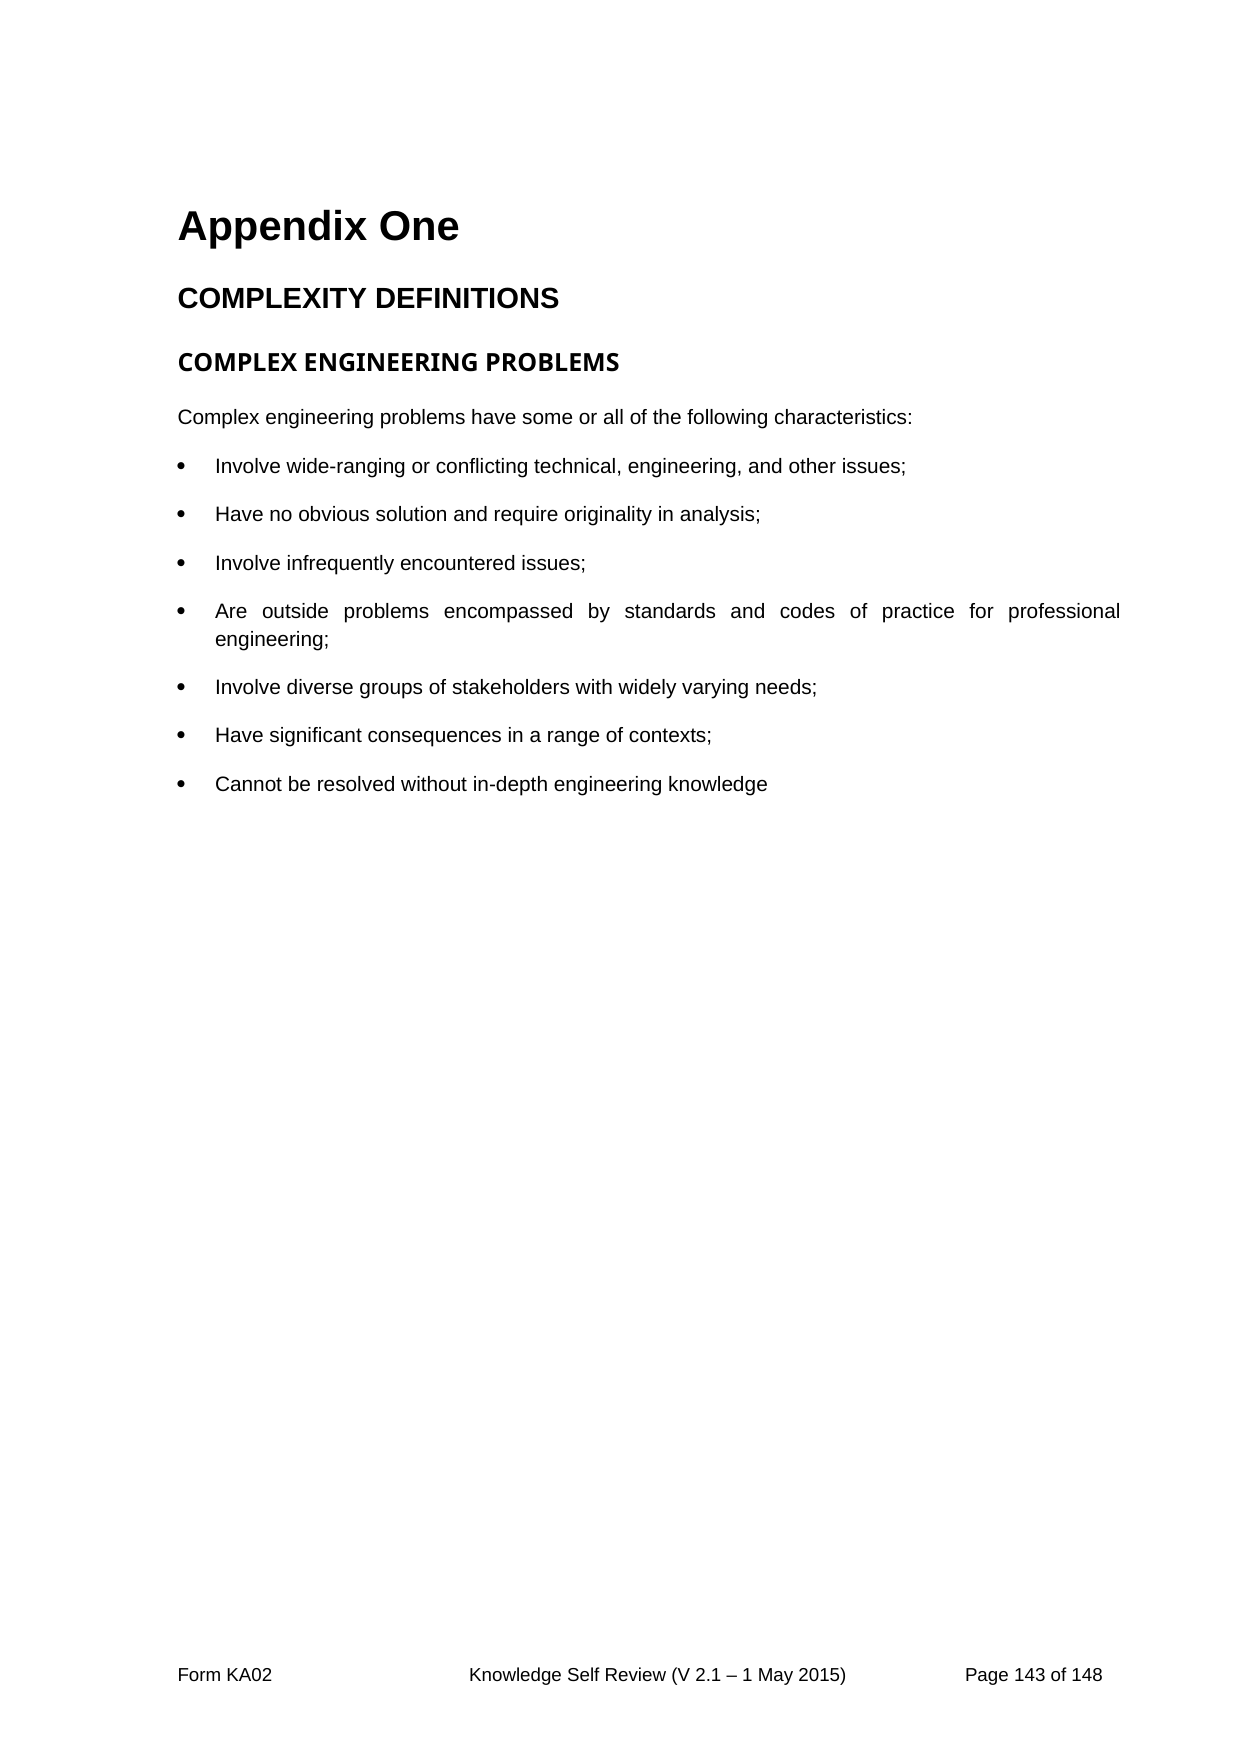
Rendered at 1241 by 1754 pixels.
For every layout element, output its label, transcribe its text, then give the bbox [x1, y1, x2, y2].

list Complex engineering problems have some or all of the following characteristics: [177, 405, 1122, 429]
list Have significant consequences in a range of contexts; [177, 723, 1122, 747]
subtitle Complexity Definitions [177, 282, 1122, 315]
list Involve infrequently encountered issues; [177, 550, 1122, 574]
text Complex engineering problems [177, 345, 1122, 379]
text Appendix One [177, 201, 1122, 249]
list Involve wide-ranging or conflicting technical, engineering, and other issues; [177, 453, 1122, 477]
list Are outside problems encompassed by standards and codes of practice for professional engineering; [177, 599, 1122, 650]
list Have no obvious solution and require originality in analysis; [177, 502, 1122, 526]
list Involve diverse groups of stakeholders with widely varying needs; [177, 675, 1122, 699]
list Cannot be resolved without in-depth engineering knowledge [177, 772, 1122, 796]
